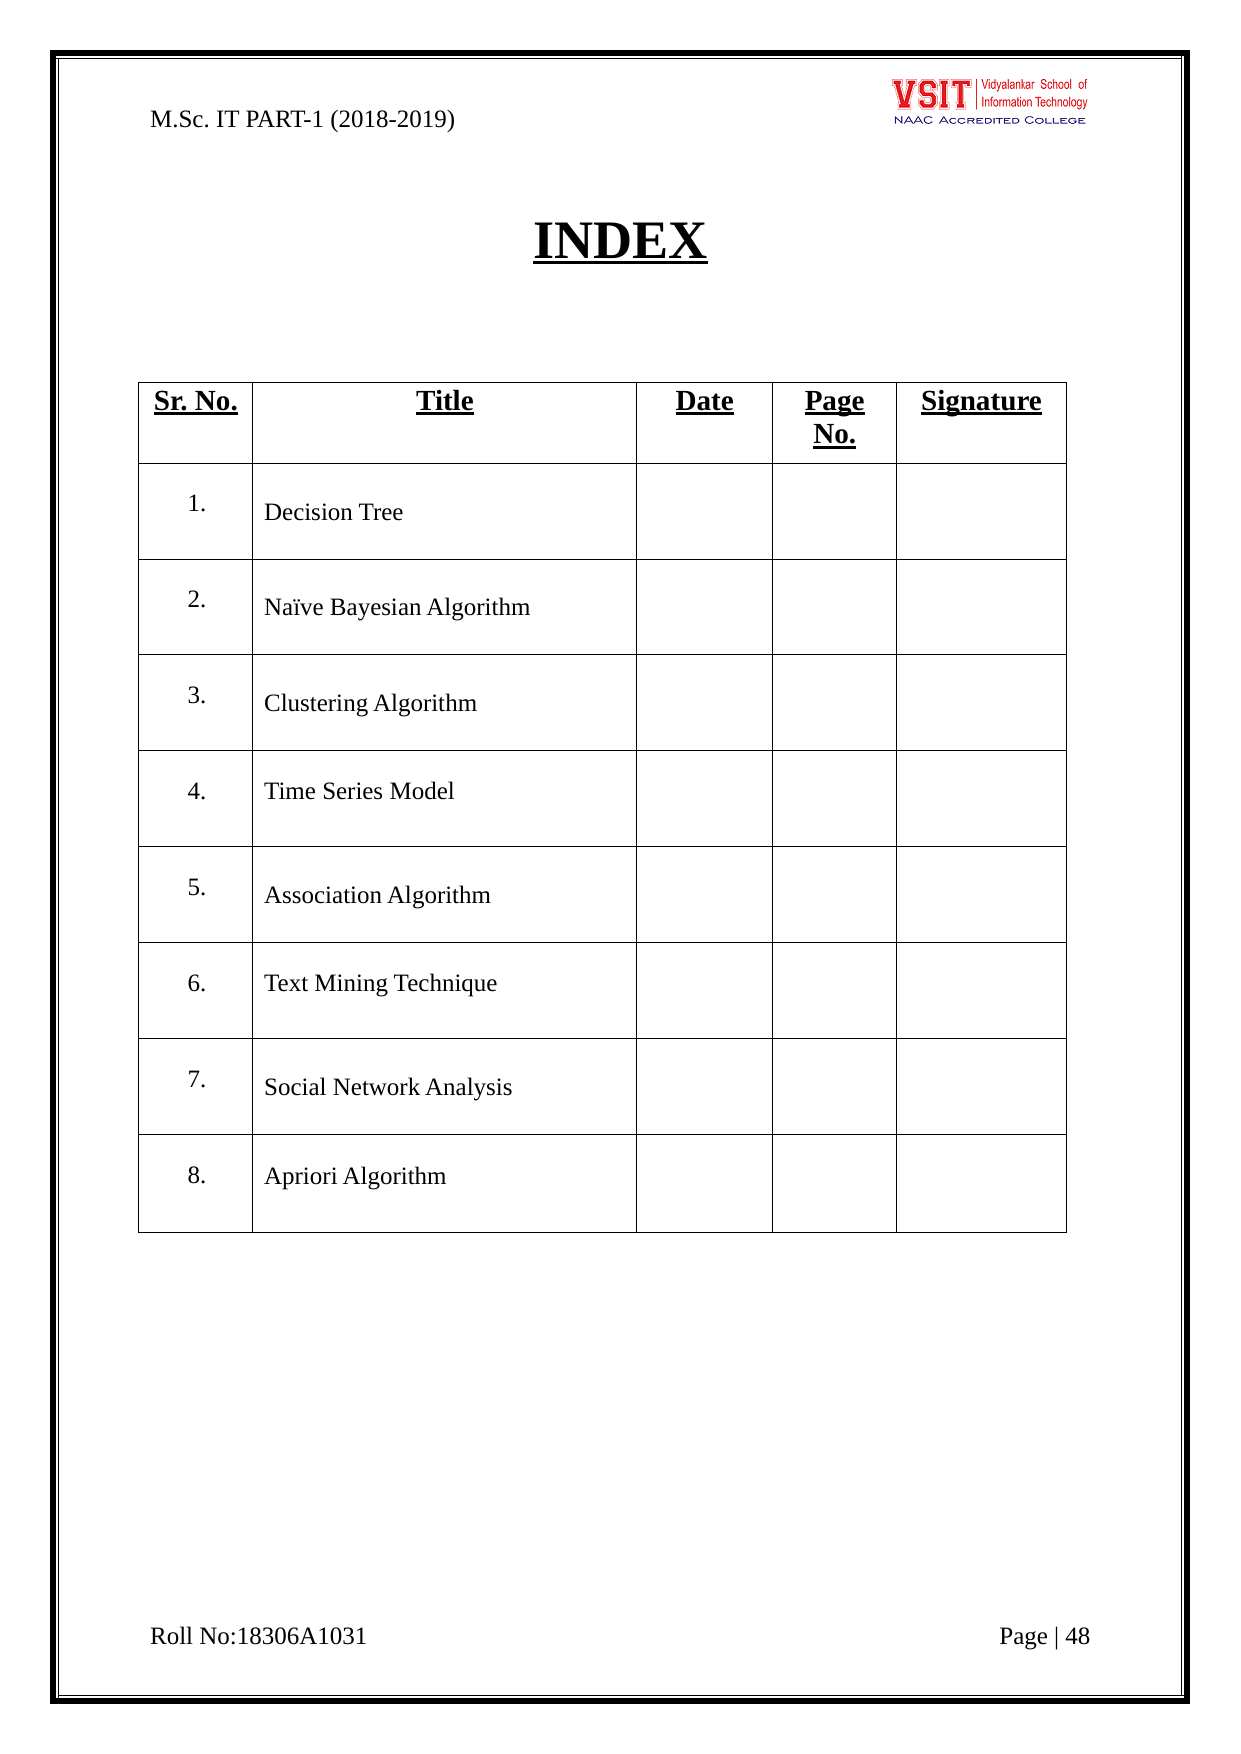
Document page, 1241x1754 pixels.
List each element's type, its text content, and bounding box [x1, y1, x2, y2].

table_cell Apriori Algorithm [253, 1135, 636, 1232]
table_header Page No. [773, 383, 896, 462]
table_cell 6. [139, 943, 252, 1038]
table_cell [773, 1039, 896, 1134]
table_cell [637, 943, 772, 1038]
table_cell [897, 751, 1066, 846]
table_cell 2. [139, 560, 252, 654]
table_cell [897, 1135, 1066, 1232]
table_header Date [637, 383, 772, 462]
table_cell [773, 943, 896, 1038]
table_cell [637, 751, 772, 846]
table_cell [897, 655, 1066, 750]
table_cell Naïve Bayesian Algorithm [253, 560, 636, 654]
table_cell [637, 464, 772, 558]
table_cell [637, 1135, 772, 1232]
table_cell Decision Tree [253, 464, 636, 558]
table_header Sr. No. [139, 383, 252, 462]
table_cell [773, 1135, 896, 1232]
table_cell 7. [139, 1039, 252, 1134]
table_cell 8. [139, 1135, 252, 1232]
picture [888, 75, 1091, 128]
table_cell [897, 943, 1066, 1038]
table_cell [897, 560, 1066, 654]
table_cell [773, 847, 896, 942]
table_cell [897, 1039, 1066, 1134]
table_cell 1. [139, 464, 252, 558]
table_cell Text Mining Technique [253, 943, 636, 1038]
table_cell [897, 464, 1066, 558]
table_cell 5. [139, 847, 252, 942]
table_cell Social Network Analysis [253, 1039, 636, 1134]
table_cell [637, 655, 772, 750]
table_cell [773, 655, 896, 750]
table_cell 4. [139, 751, 252, 846]
table_header Title [253, 383, 636, 462]
table_cell Clustering Algorithm [253, 655, 636, 750]
table_cell [773, 751, 896, 846]
table_cell [897, 847, 1066, 942]
text INDEX [150, 207, 1090, 270]
table_cell [637, 1039, 772, 1134]
table_cell Association Algorithm [253, 847, 636, 942]
table_cell Time Series Model [253, 751, 636, 846]
table_cell [773, 464, 896, 558]
table_cell [637, 847, 772, 942]
table_cell [637, 560, 772, 654]
table_cell [773, 560, 896, 654]
table_header Signature [897, 383, 1066, 462]
table_cell 3. [139, 655, 252, 750]
